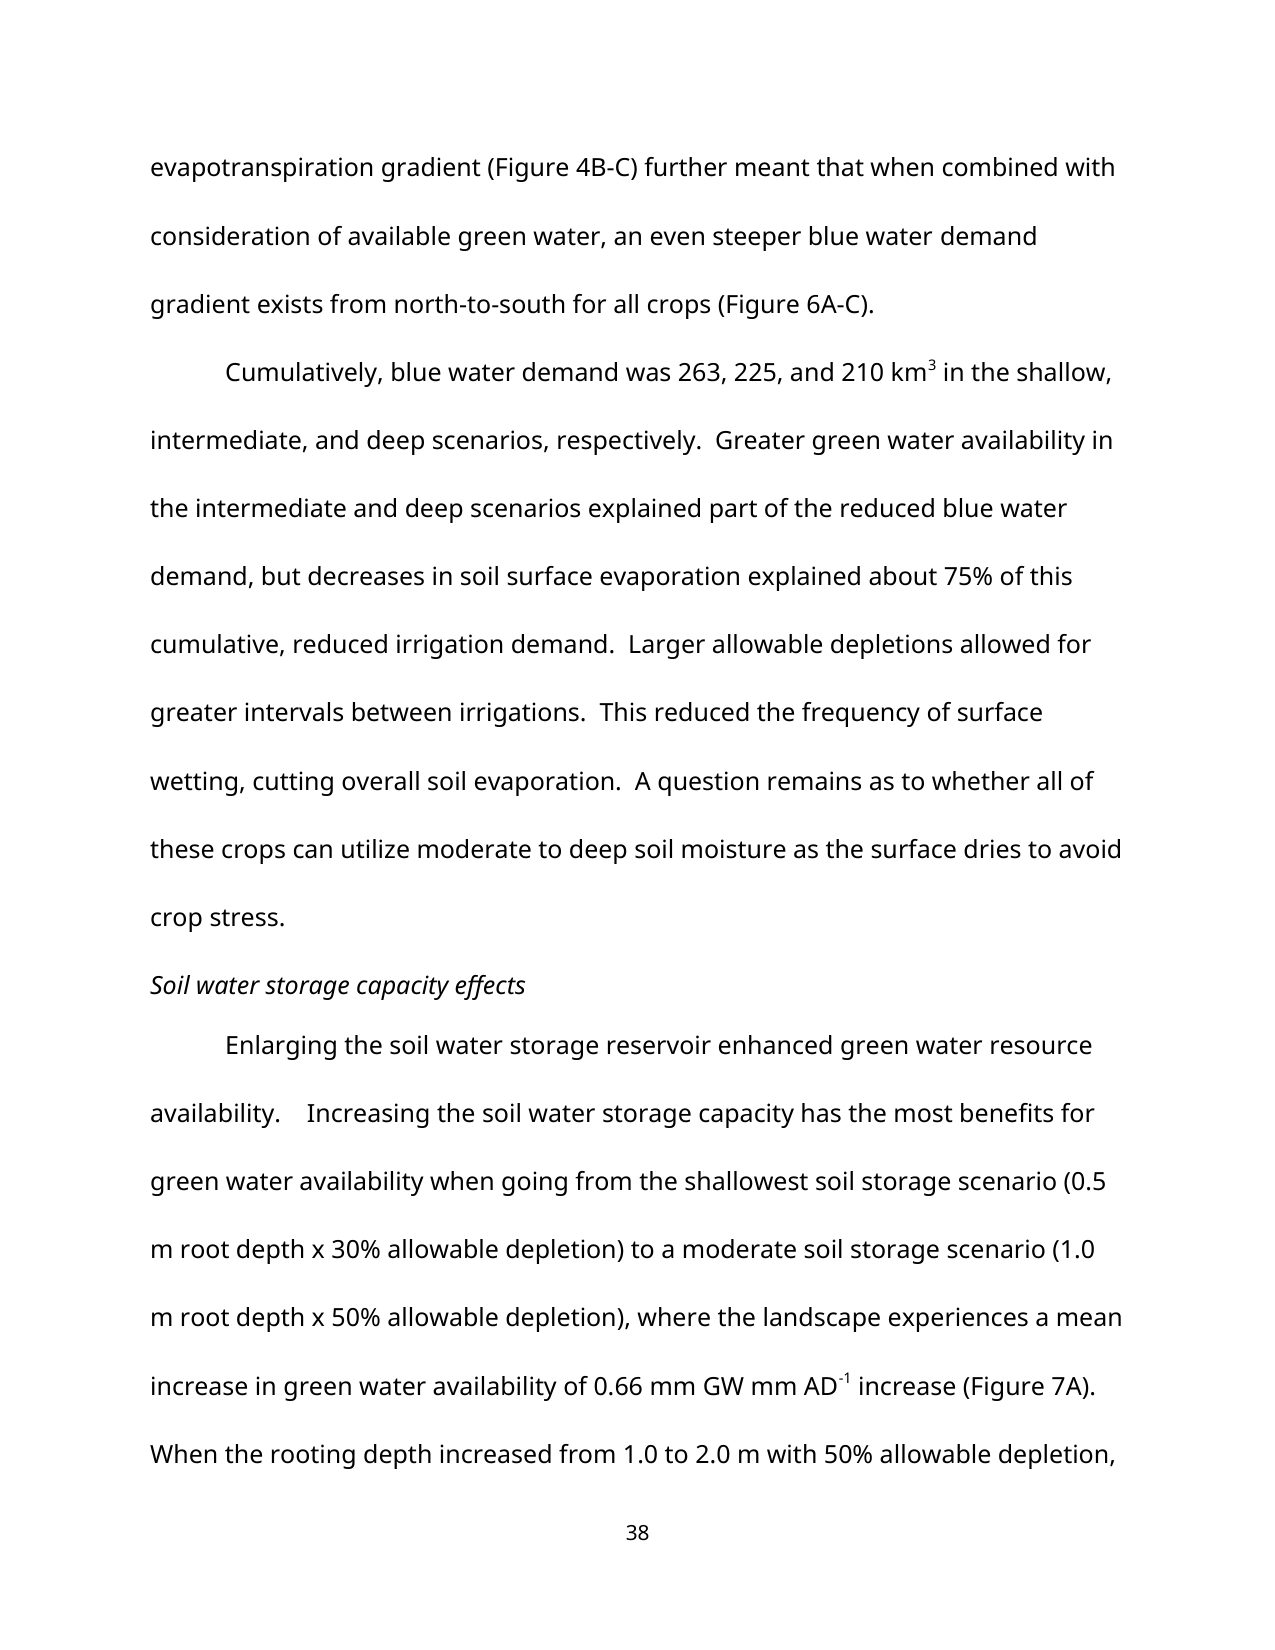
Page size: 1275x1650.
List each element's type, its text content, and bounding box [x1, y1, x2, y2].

list Cumulatively, blue water demand was 263, 225, and 210 km3 in the shallow, intermediate, and deep scenarios, respectively. Greater green water availability in the intermediate and deep scenarios explained part of the reduced blue water demand, but decreases in soil surface evaporation explained about 75% of this cumulative, reduced irrigation demand. Larger allowable depletions allowed for greater intervals between irrigations. This reduced the frequency of surface wetting, cutting overall soil evaporation. A question remains as to whether all of these crops can utilize moderate to deep soil moisture as the surface dries to avoid crop stress. [150, 354, 1125, 933]
text Soil water storage capacity effects [150, 967, 1125, 1002]
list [150, 150, 1125, 320]
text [150, 1027, 1125, 1470]
